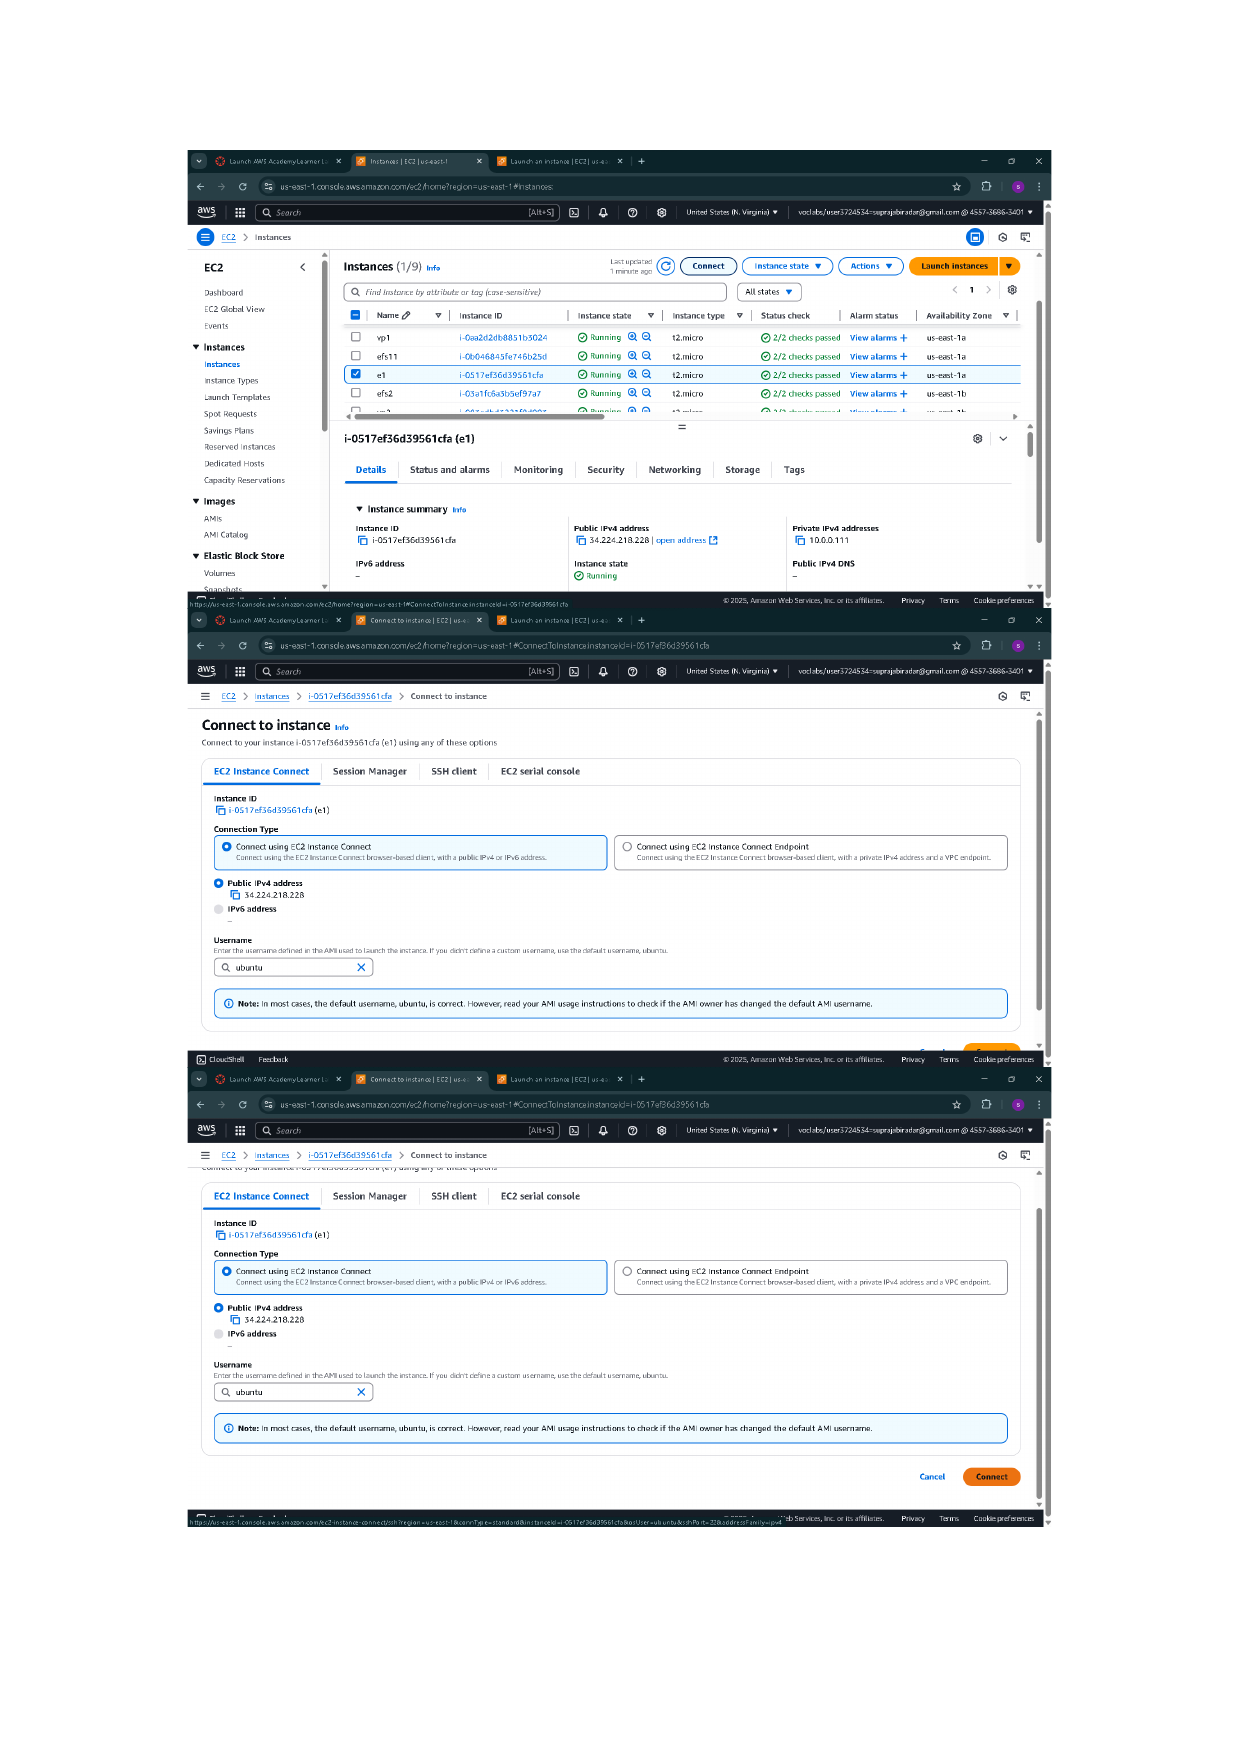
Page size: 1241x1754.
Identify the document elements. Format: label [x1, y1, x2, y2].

picture [187, 150, 1052, 1527]
